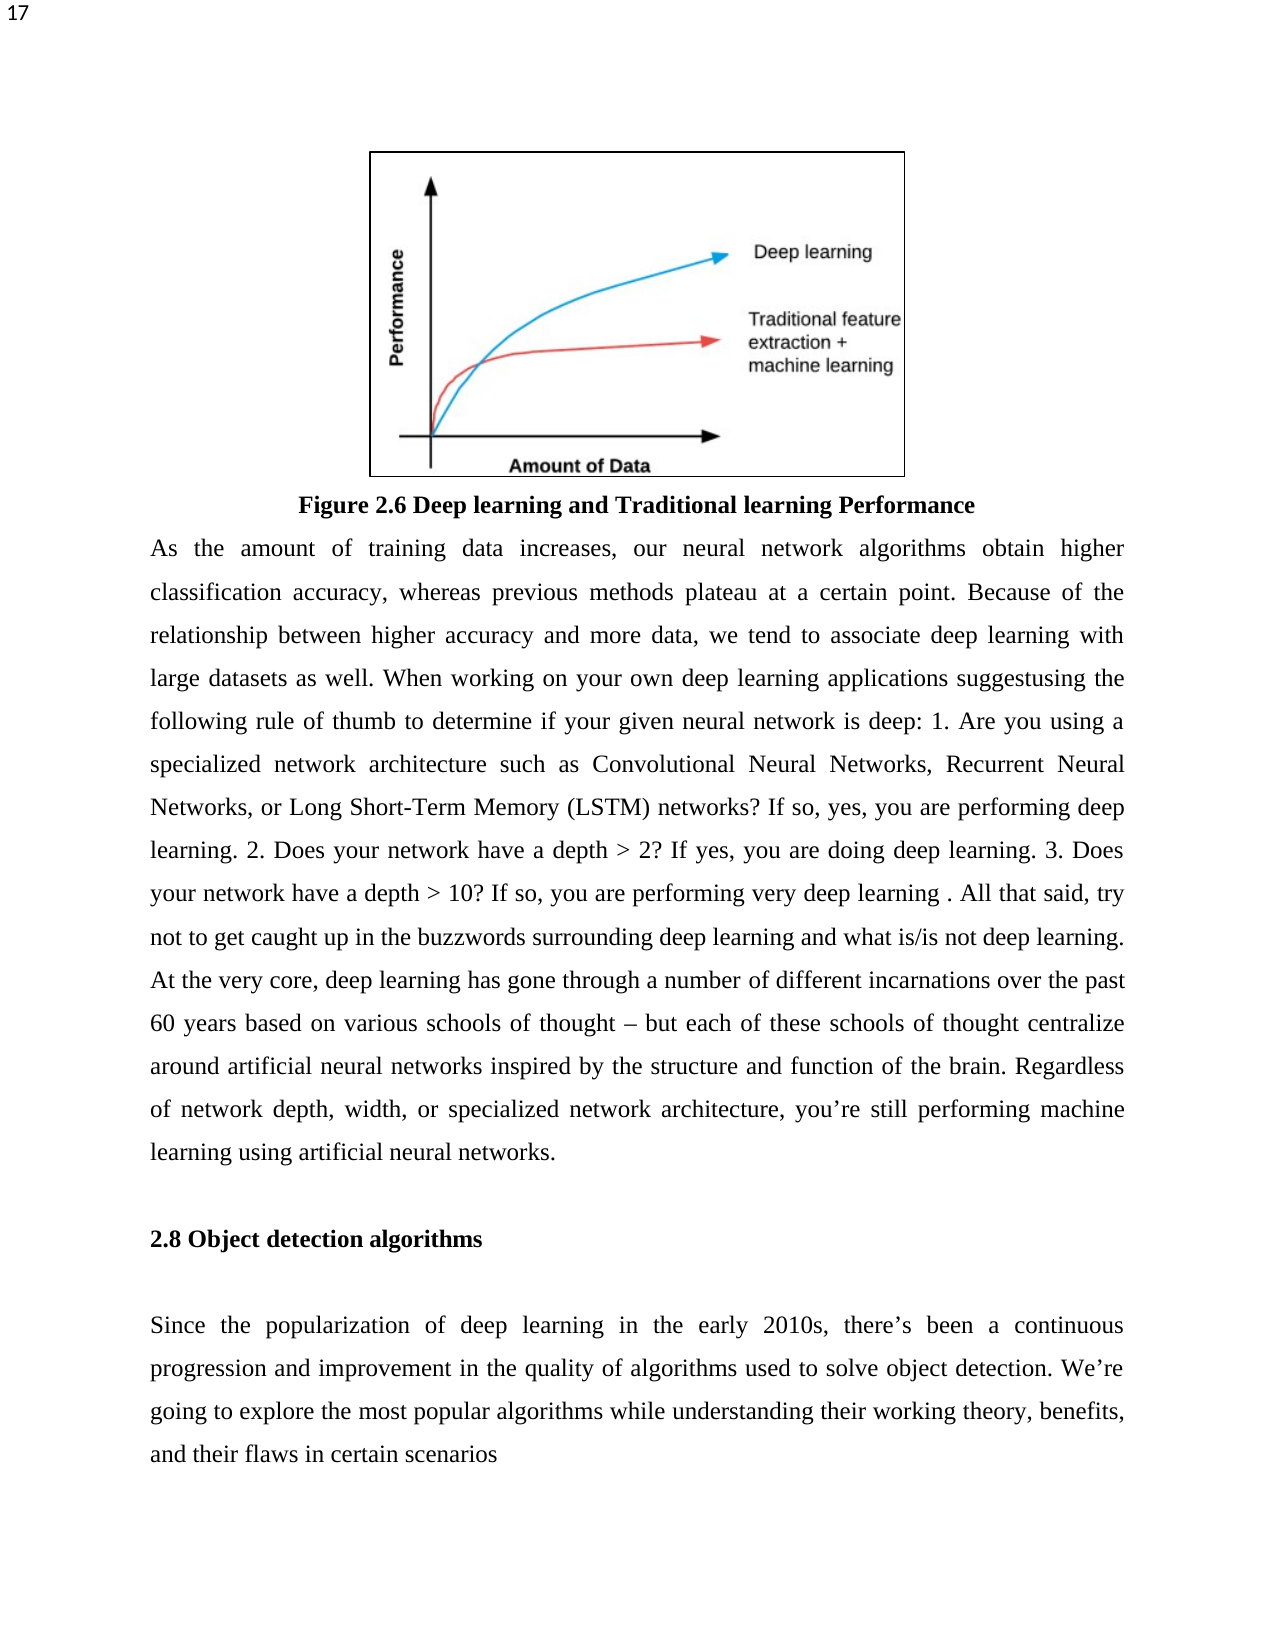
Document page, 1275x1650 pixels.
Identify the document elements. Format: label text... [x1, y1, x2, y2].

subtitle Figure 2.6 Deep learning and Traditional learning Performance [298, 491, 1185, 519]
text As the amount of training data increases, our neural network algorithms obtain higher classification accuracy, whereas previous methods plateau at a certain point. Because of the relationship between higher accuracy and more data, we tend to associate deep learning with large datasets as well. When working on your own deep learning applications suggestusing the following rule of thumb to determine if your given neural network is deep: 1. Are you using a specialized network architecture such as Convolutional Neural Networks, Recurrent Neural Networks, or Long Short-Term Memory (LSTM) networks? If so, yes, you are performing deep learning. 2. Does your network have a depth > 2? If yes, you are doing deep learning. 3. Does your network have a depth > 10? If so, you are performing very deep learning . All that said, try not to get caught up in the buzzwords surrounding deep learning and what is/is not deep learning. At the very core, deep learning has gone through a number of different incarnations over the past 60 years based on various schools of thought – but each of these schools of thought centralize around artificial neural networks inspired by the structure and function of the brain. Regardless of network depth, width, or specialized network architecture, you’re still performing machine learning using artificial neural networks. [150, 533, 1126, 1166]
picture [388, 175, 902, 474]
subtitle Object detection algorithms [150, 1224, 1185, 1252]
text Since the popularization of deep learning in the early 2010s, there’s been a continuous progression and improvement in the quality of algorithms used to solve object detection. We’re going to explore the most popular algorithms while understanding their working theory, benefits, and their flaws in certain scenarios [150, 1310, 1125, 1468]
